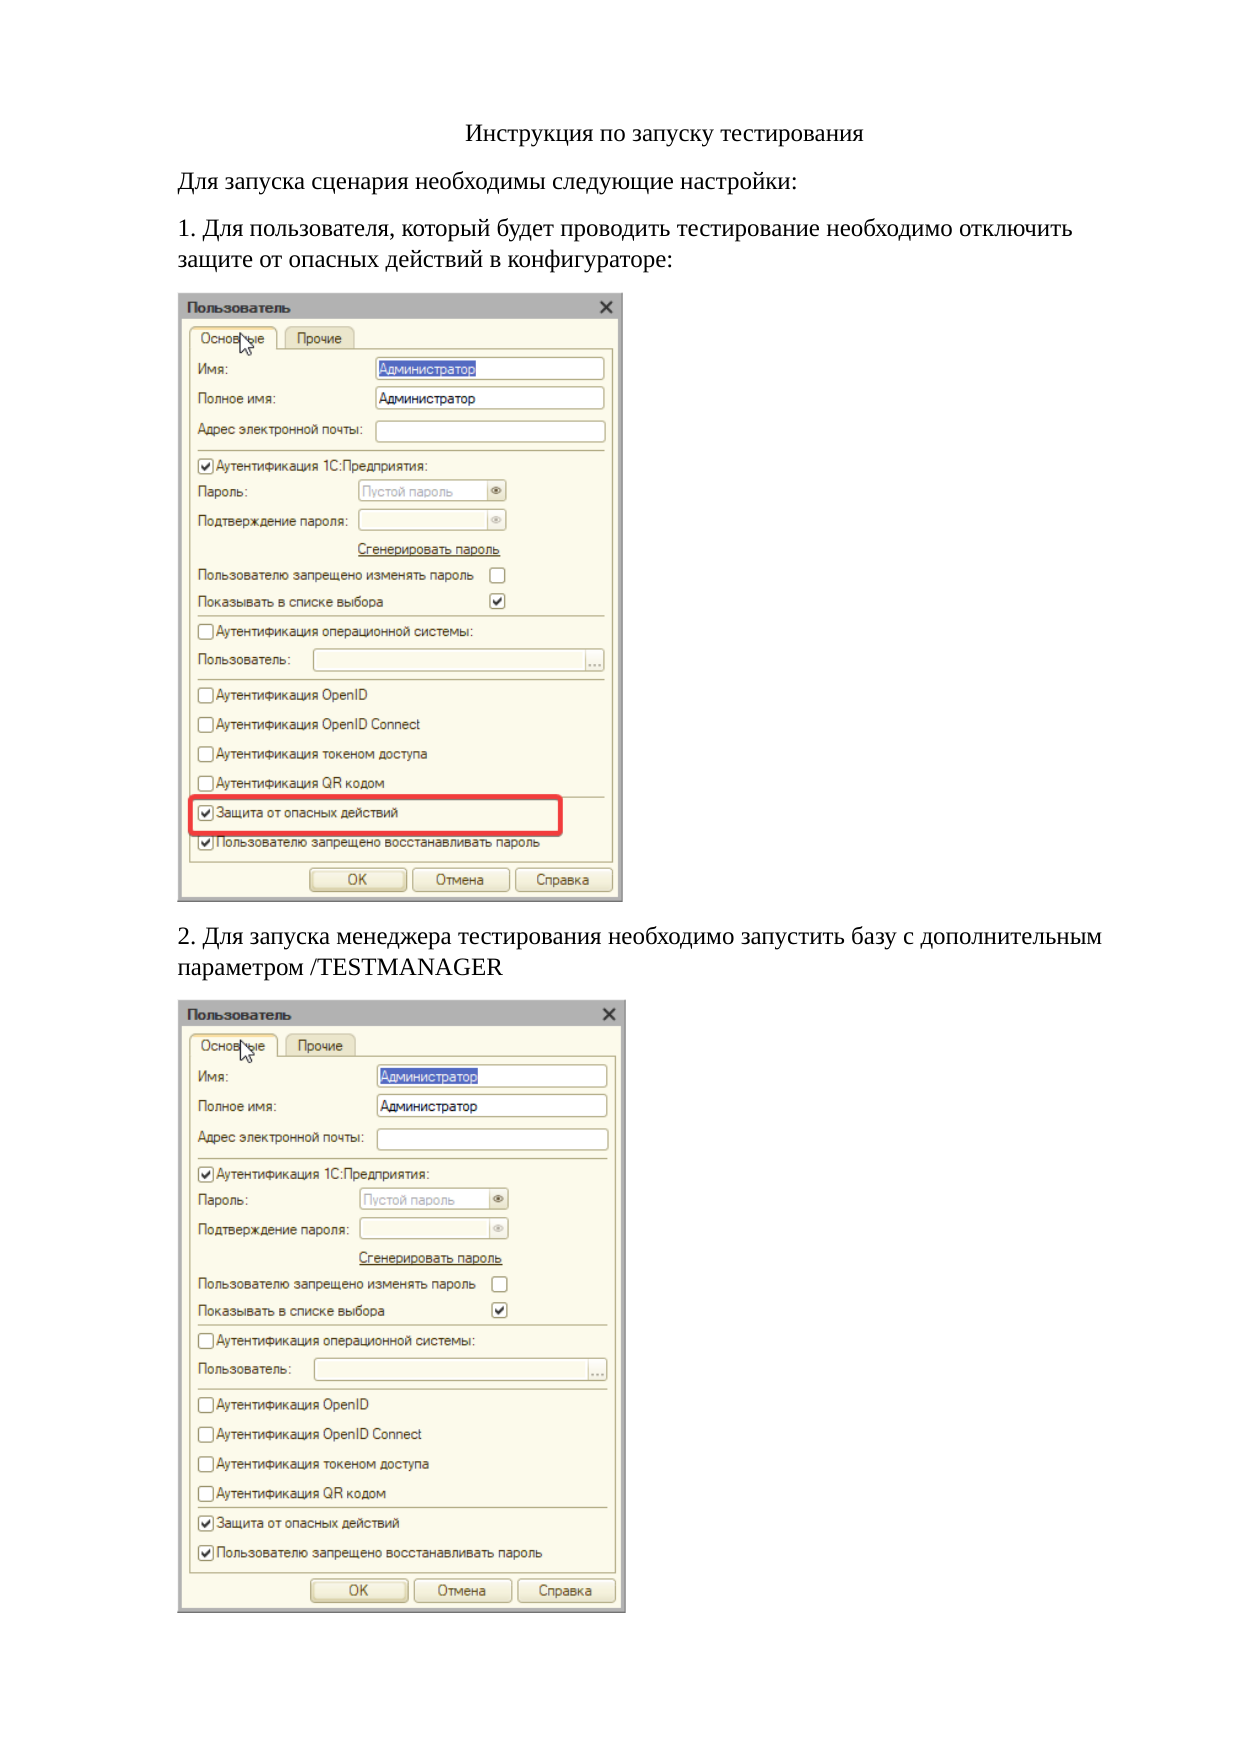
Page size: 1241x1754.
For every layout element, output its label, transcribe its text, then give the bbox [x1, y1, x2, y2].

picture [177, 999, 626, 1613]
picture [177, 292, 623, 902]
text Инструкция по запуску тестирования [177, 118, 1152, 147]
text 2. Для запуска менеджера тестирования необходимо запустить базу с дополнительным параметром /TESTMANAGER [177, 921, 1152, 981]
text Для запуска сценария необходимы следующие настройки: [177, 166, 1152, 194]
text 1. Для пользователя, который будет проводить тестирование необходимо отключить защите от опасных действий в конфигураторе: [177, 213, 1152, 273]
